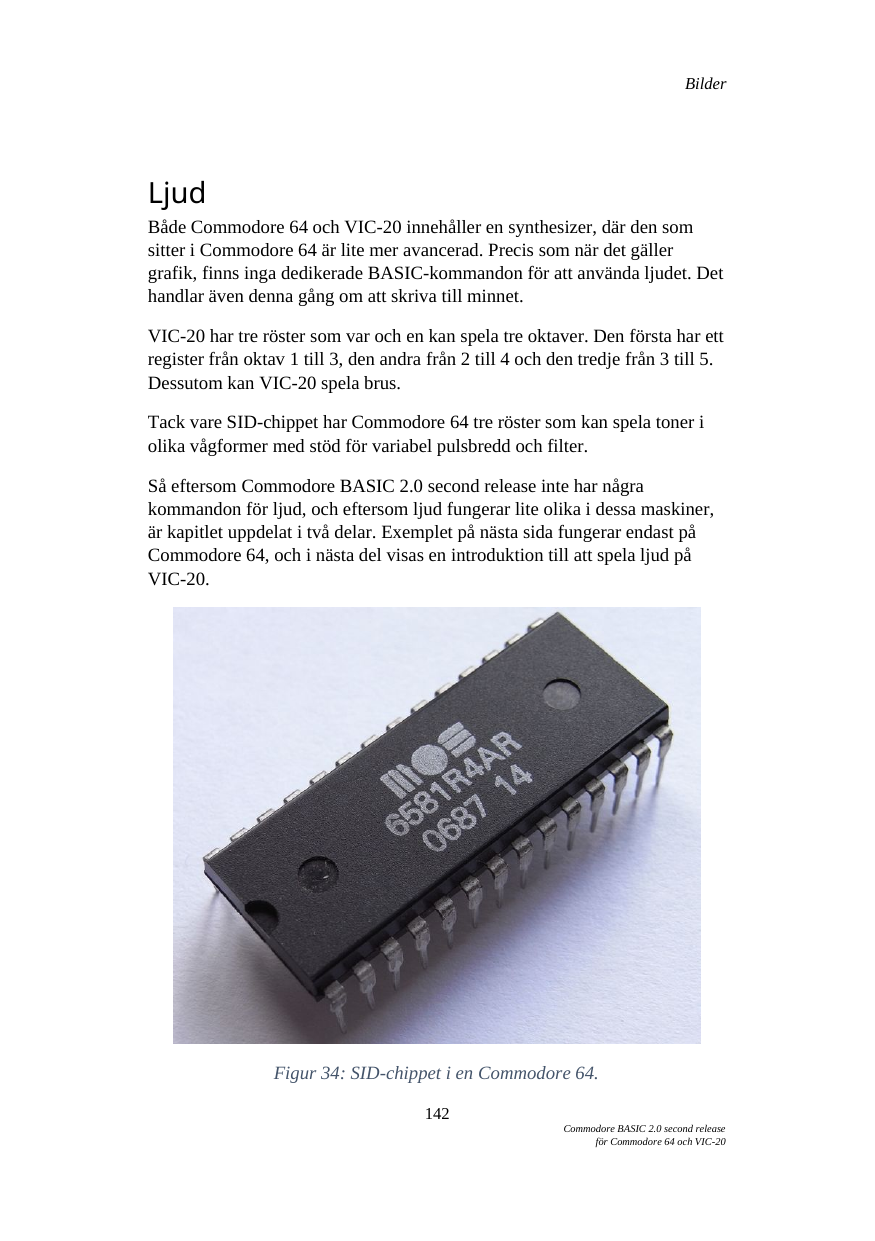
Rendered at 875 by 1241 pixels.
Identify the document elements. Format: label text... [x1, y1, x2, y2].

text Så eftersom Commodore BASIC 2.0 second release inte har några kommandon för ljud, och eftersom ljud fungerar lite olika i dessa maskiner, är kapitlet uppdelat i två delar. Exemplet på nästa sida fungerar endast på Commodore 64, och i nästa del visas en introduktion till att spela ljud på VIC-20. [148, 474, 726, 589]
picture [173, 607, 701, 1044]
text Tack vare SID-chippet har Commodore 64 tre röster som kan spela toner i olika vågformer med stöd för variabel pulsbredd och filter. [148, 411, 726, 456]
text Både Commodore 64 och VIC-20 innehåller en synthesizer, där den som sitter i Commodore 64 är lite mer avancerad. Precis som när det gäller grafik, finns inga dedikerade BASIC-kommandon för att använda ljudet. Det handlar även denna gång om att skriva till minnet. [148, 216, 726, 307]
text Figur 34: SID-chippet i en Commodore 64. [148, 1062, 726, 1084]
text VIC-20 har tre röster som var och en kan spela tre oktaver. Den första har ett register från oktav 1 till 3, den andra från 2 till 4 och den tredje från 3 till 5. Dessutom kan VIC-20 spela brus. [148, 325, 726, 393]
subtitle Ljud [148, 173, 726, 212]
